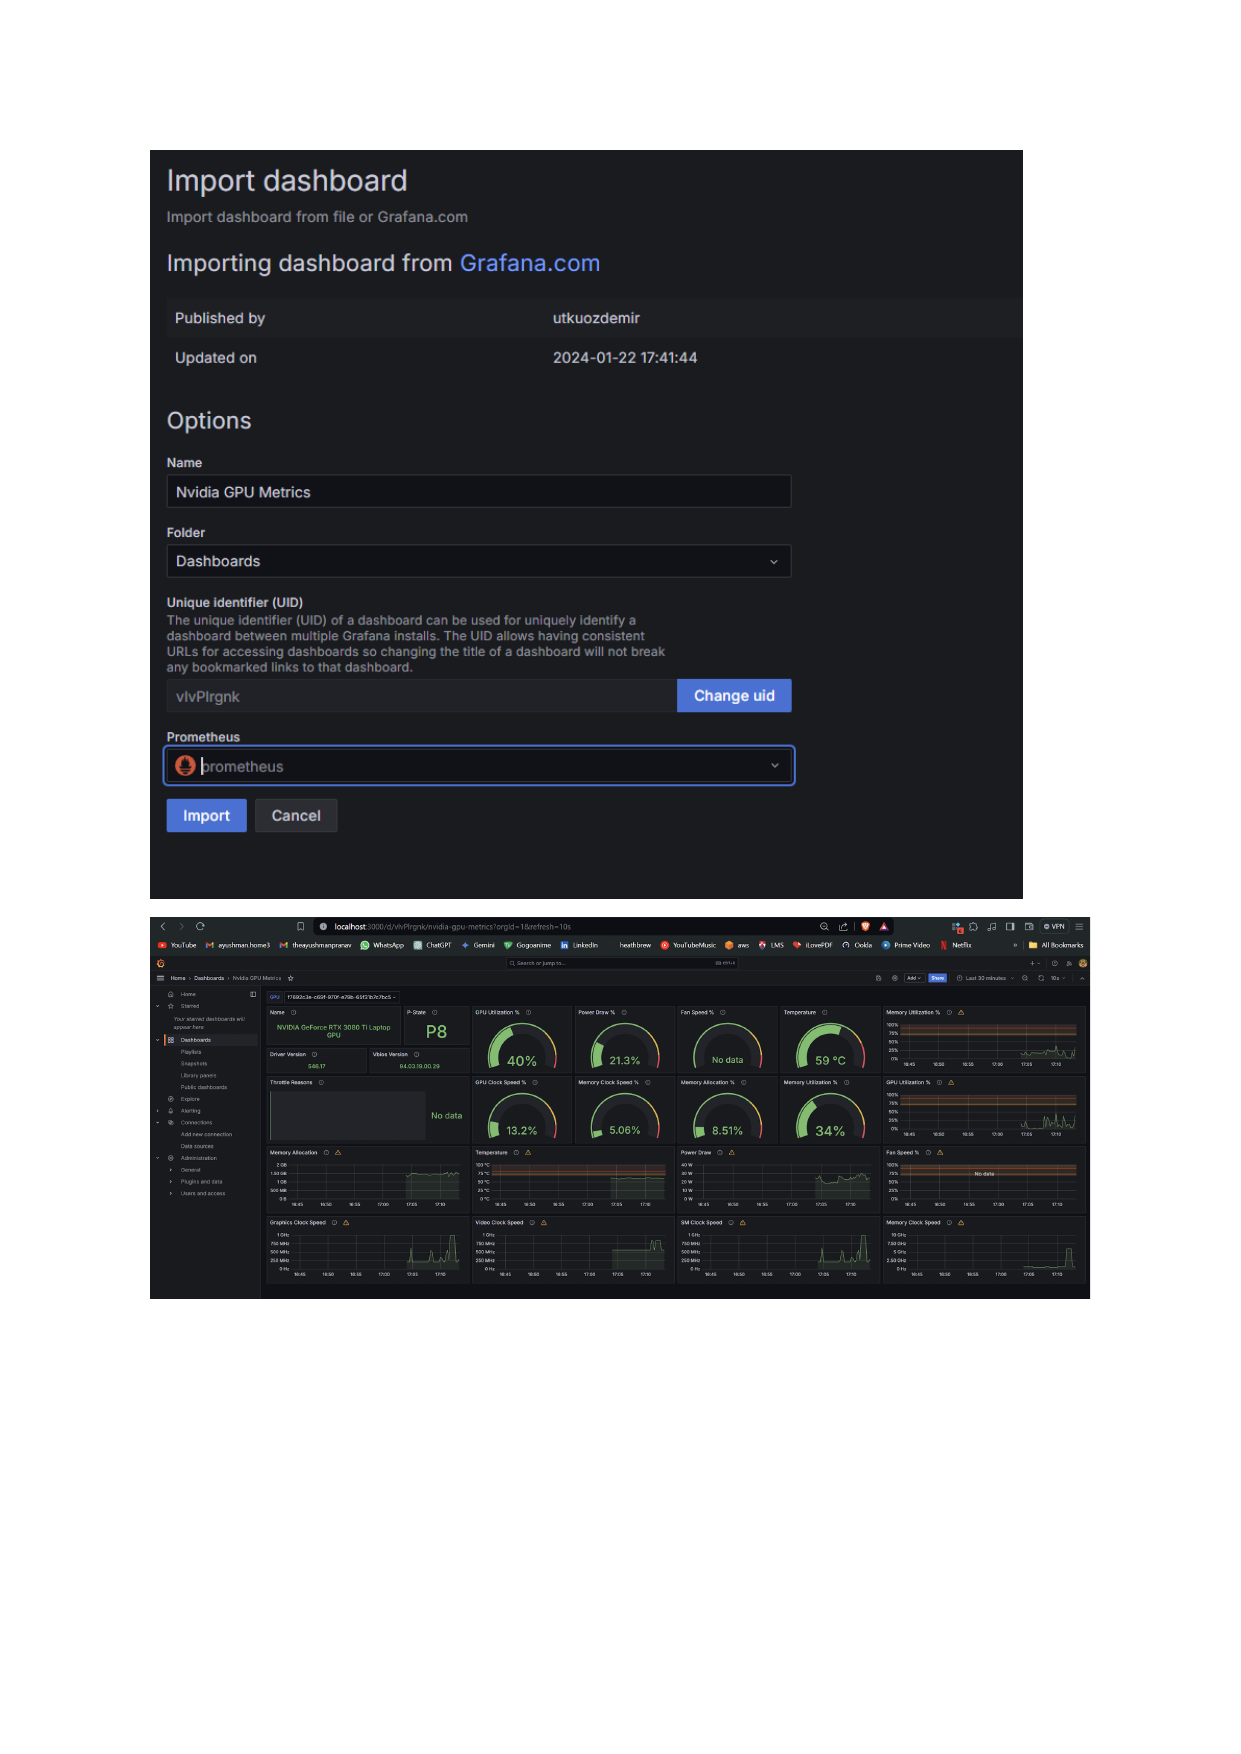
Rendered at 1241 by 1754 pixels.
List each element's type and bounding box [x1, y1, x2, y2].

picture [150, 917, 1091, 1299]
picture [150, 150, 1023, 899]
